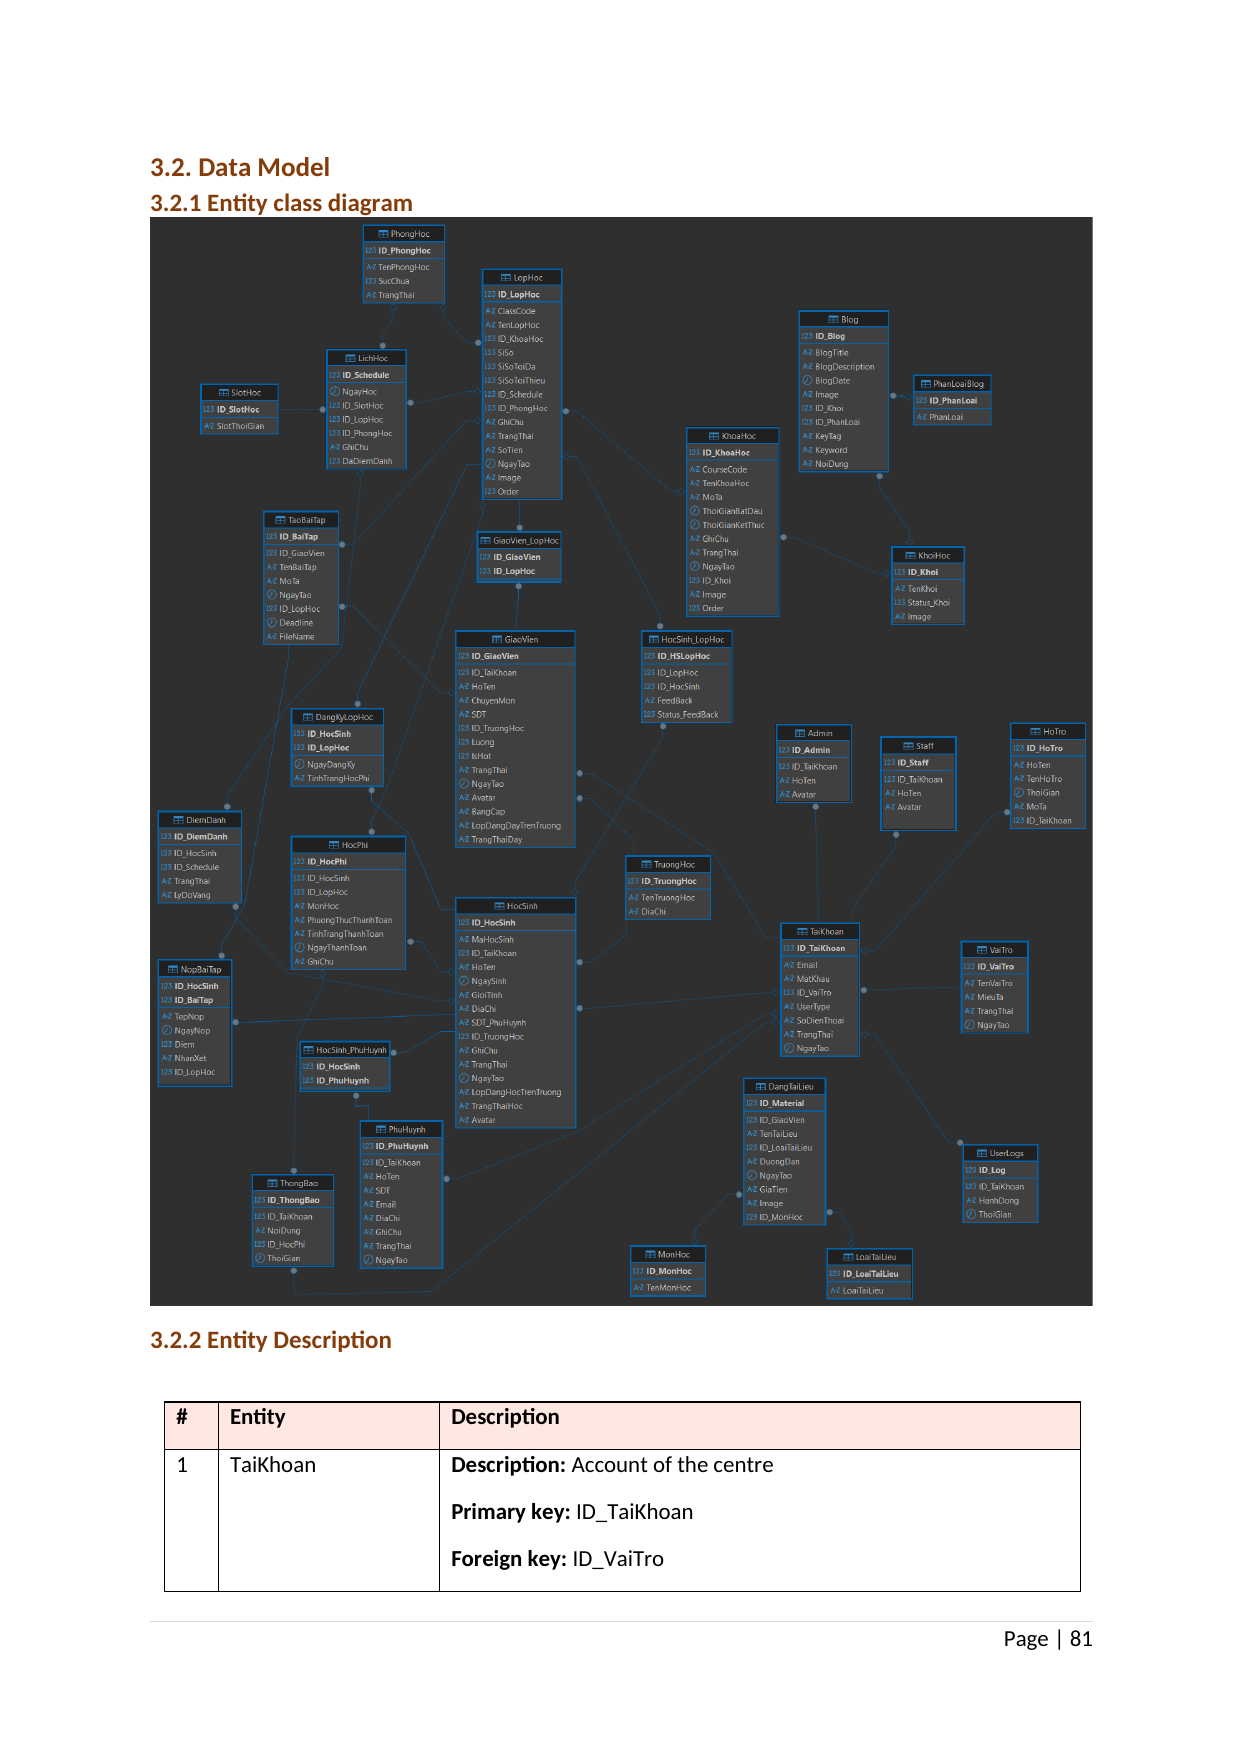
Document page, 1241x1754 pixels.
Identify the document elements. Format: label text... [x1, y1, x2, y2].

subtitle 3.2. Data Model [150, 150, 1093, 183]
table_header # [165, 1403, 218, 1449]
table_header Description [440, 1403, 1080, 1449]
table_cell 1 [165, 1450, 218, 1591]
subtitle 3.2.2 Entity Description [150, 1324, 1093, 1354]
table_header Entity [219, 1403, 439, 1449]
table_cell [440, 1450, 1080, 1591]
table_cell TaiKhoan [219, 1450, 439, 1591]
picture [150, 217, 1093, 1306]
subtitle 3.2.1 Entity class diagram [150, 187, 1093, 217]
